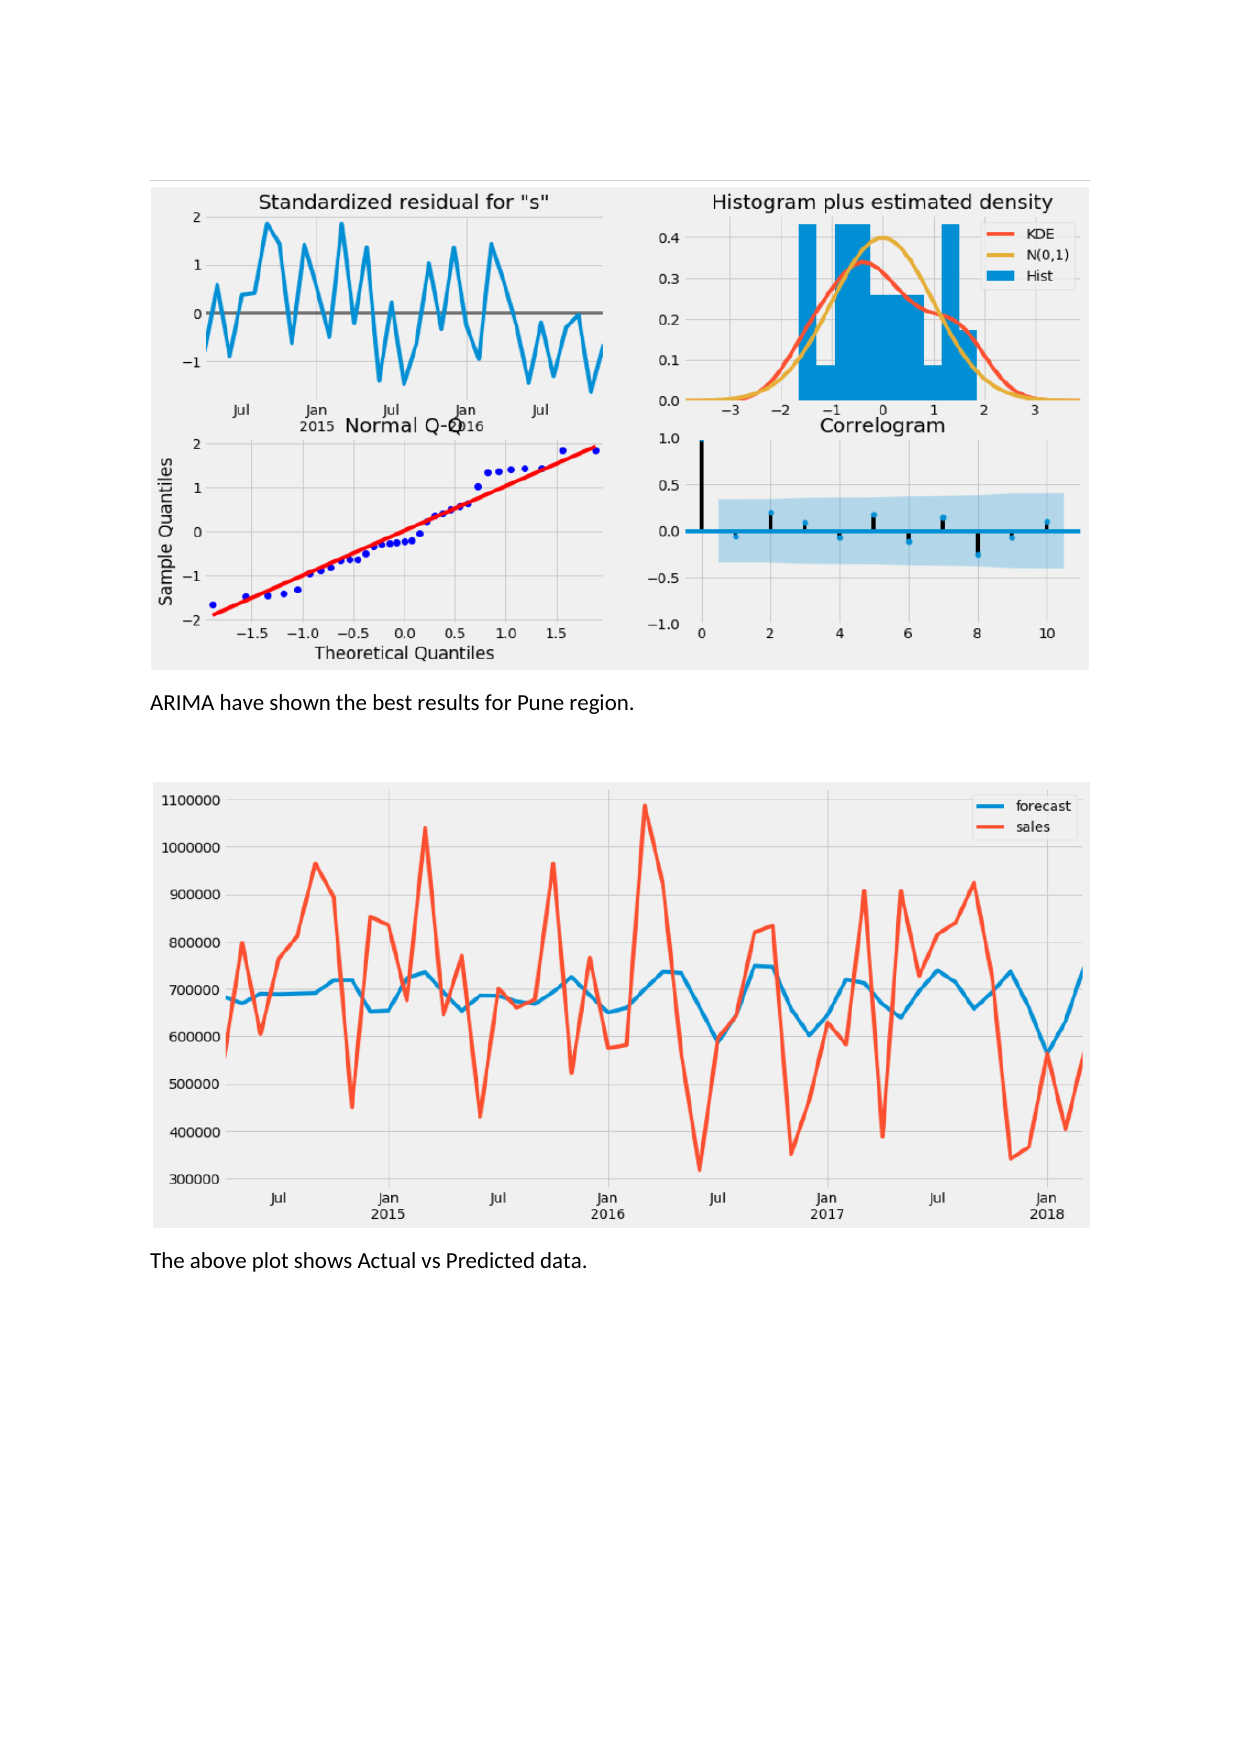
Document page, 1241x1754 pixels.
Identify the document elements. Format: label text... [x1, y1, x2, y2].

picture [150, 180, 1091, 670]
text The above plot shows Actual vs Predicted data. [150, 1246, 1090, 1274]
picture [150, 782, 1091, 1228]
text ARIMA have shown the best results for Pune region. [150, 688, 1090, 716]
